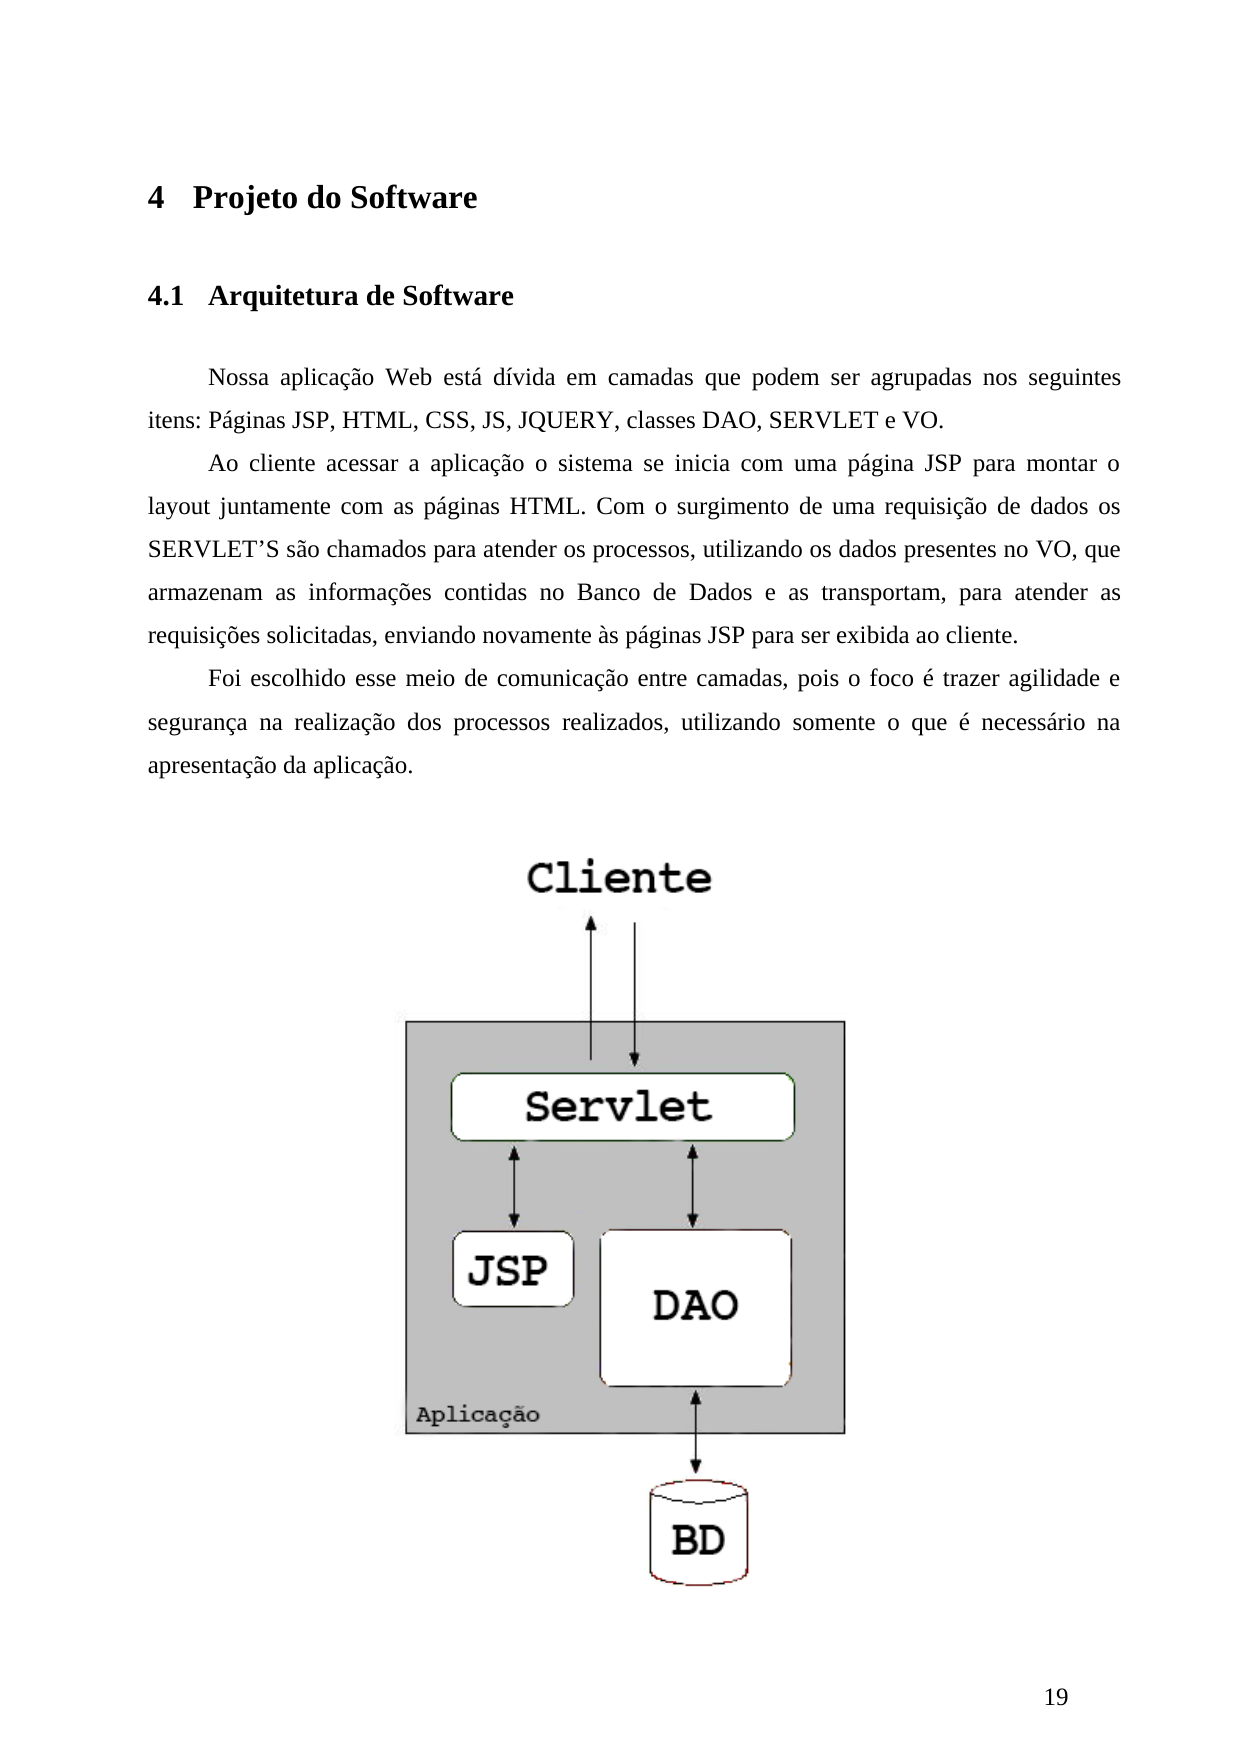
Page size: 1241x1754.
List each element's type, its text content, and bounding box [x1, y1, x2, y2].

text Ao cliente acessar a aplicação o sistema se inicia com uma página JSP para montar o layout juntamente com as páginas HTML. Com o surgimento de uma requisição de dados os SERVLET’S são chamados para atender os processos, utilizando os dados presentes no VO, que armazenam as informações contidas no Banco de Dados e as transportam, para atender as requisições solicitadas, enviando novamente às páginas JSP para ser exibida ao cliente. [148, 448, 1122, 649]
text Foi escolhido esse meio de comunicação entre camadas, pois o foco é trazer agilidade e segurança na realização dos processos realizados, utilizando somente o que é necessário na apresentação da aplicação. [148, 663, 1122, 778]
picture [307, 835, 963, 1630]
subtitle Arquitetura de Software [148, 278, 1122, 312]
subtitle Projeto do Software [148, 177, 1122, 216]
text Nossa aplicação Web está dívida em camadas que podem ser agrupadas nos seguintes itens: Páginas JSP, HTML, CSS, JS, JQUERY, classes DAO, SERVLET e VO. [148, 362, 1122, 433]
